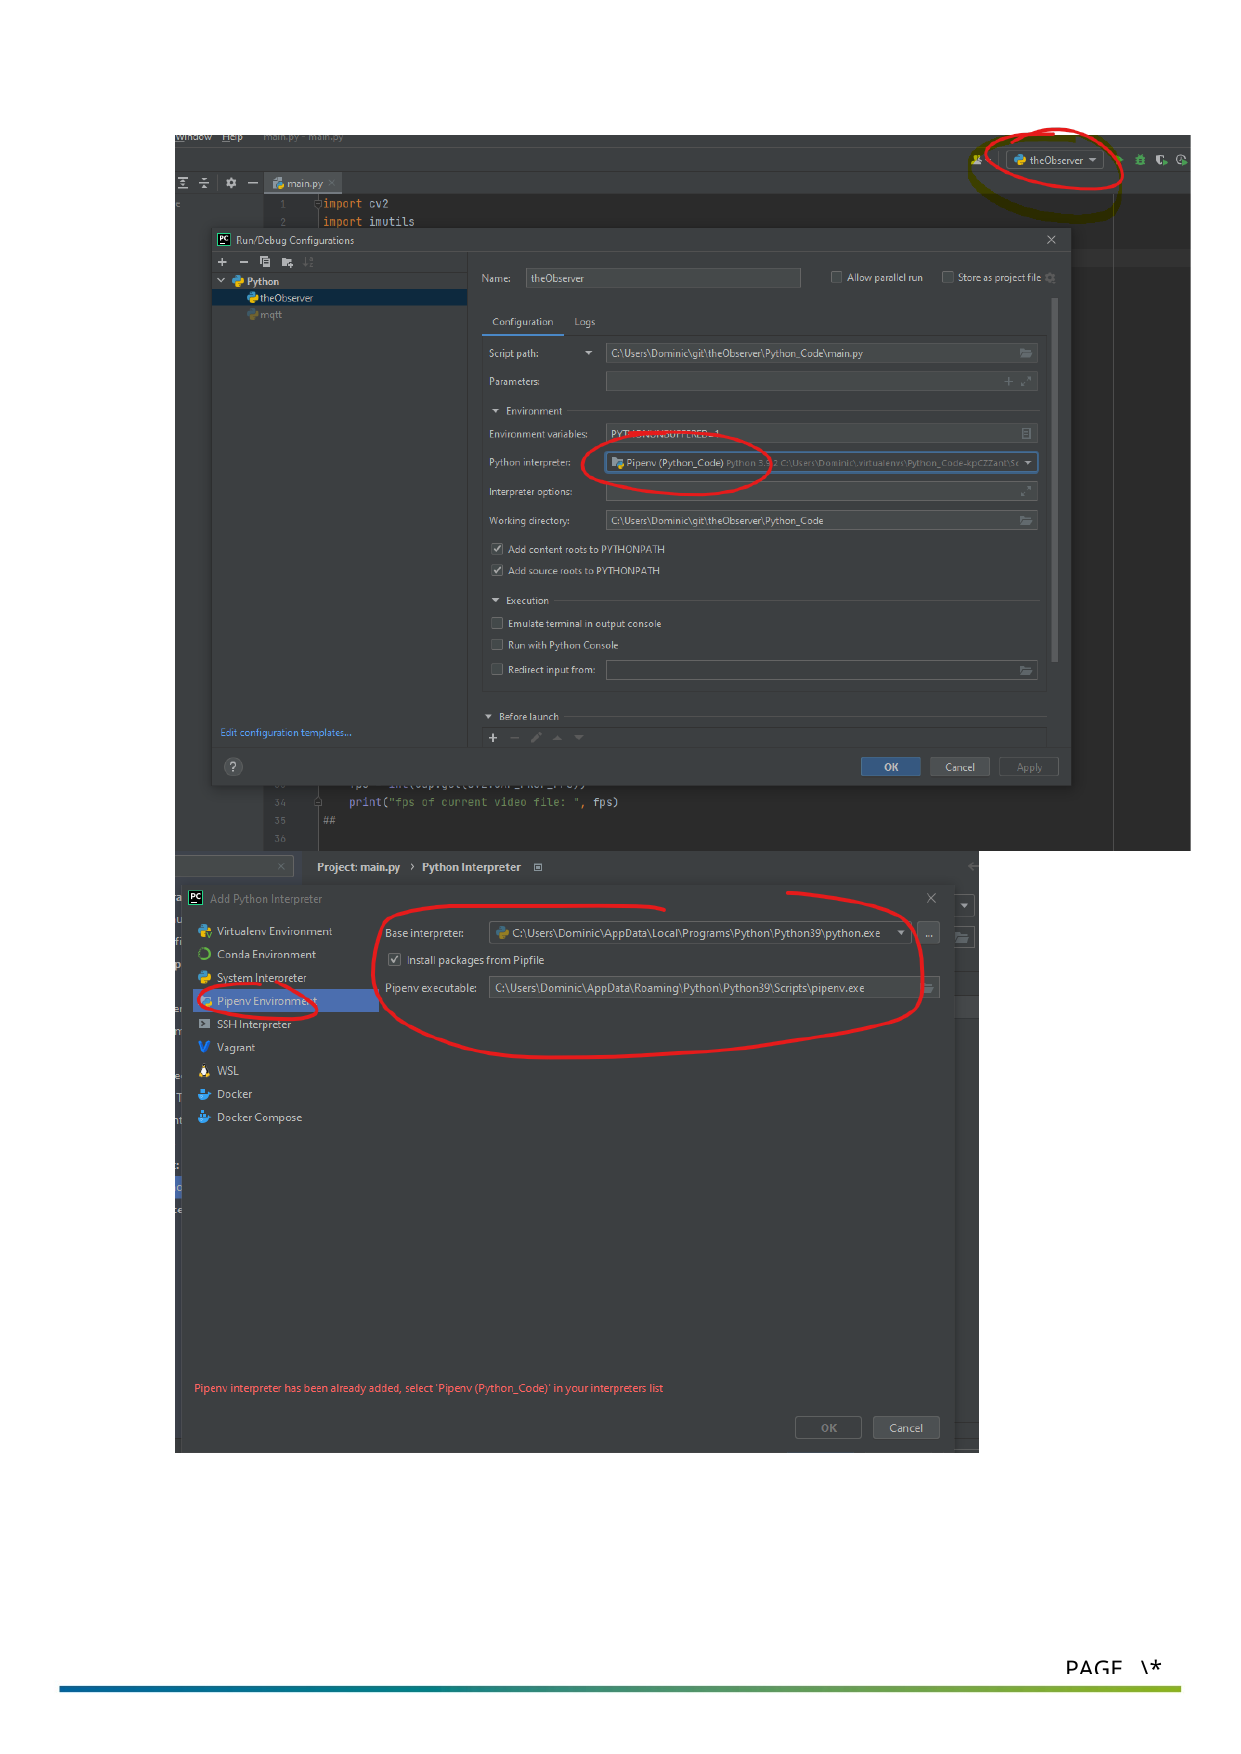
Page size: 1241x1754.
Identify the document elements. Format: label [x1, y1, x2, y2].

picture [175, 118, 1191, 1453]
picture [0, 1680, 1240, 1752]
